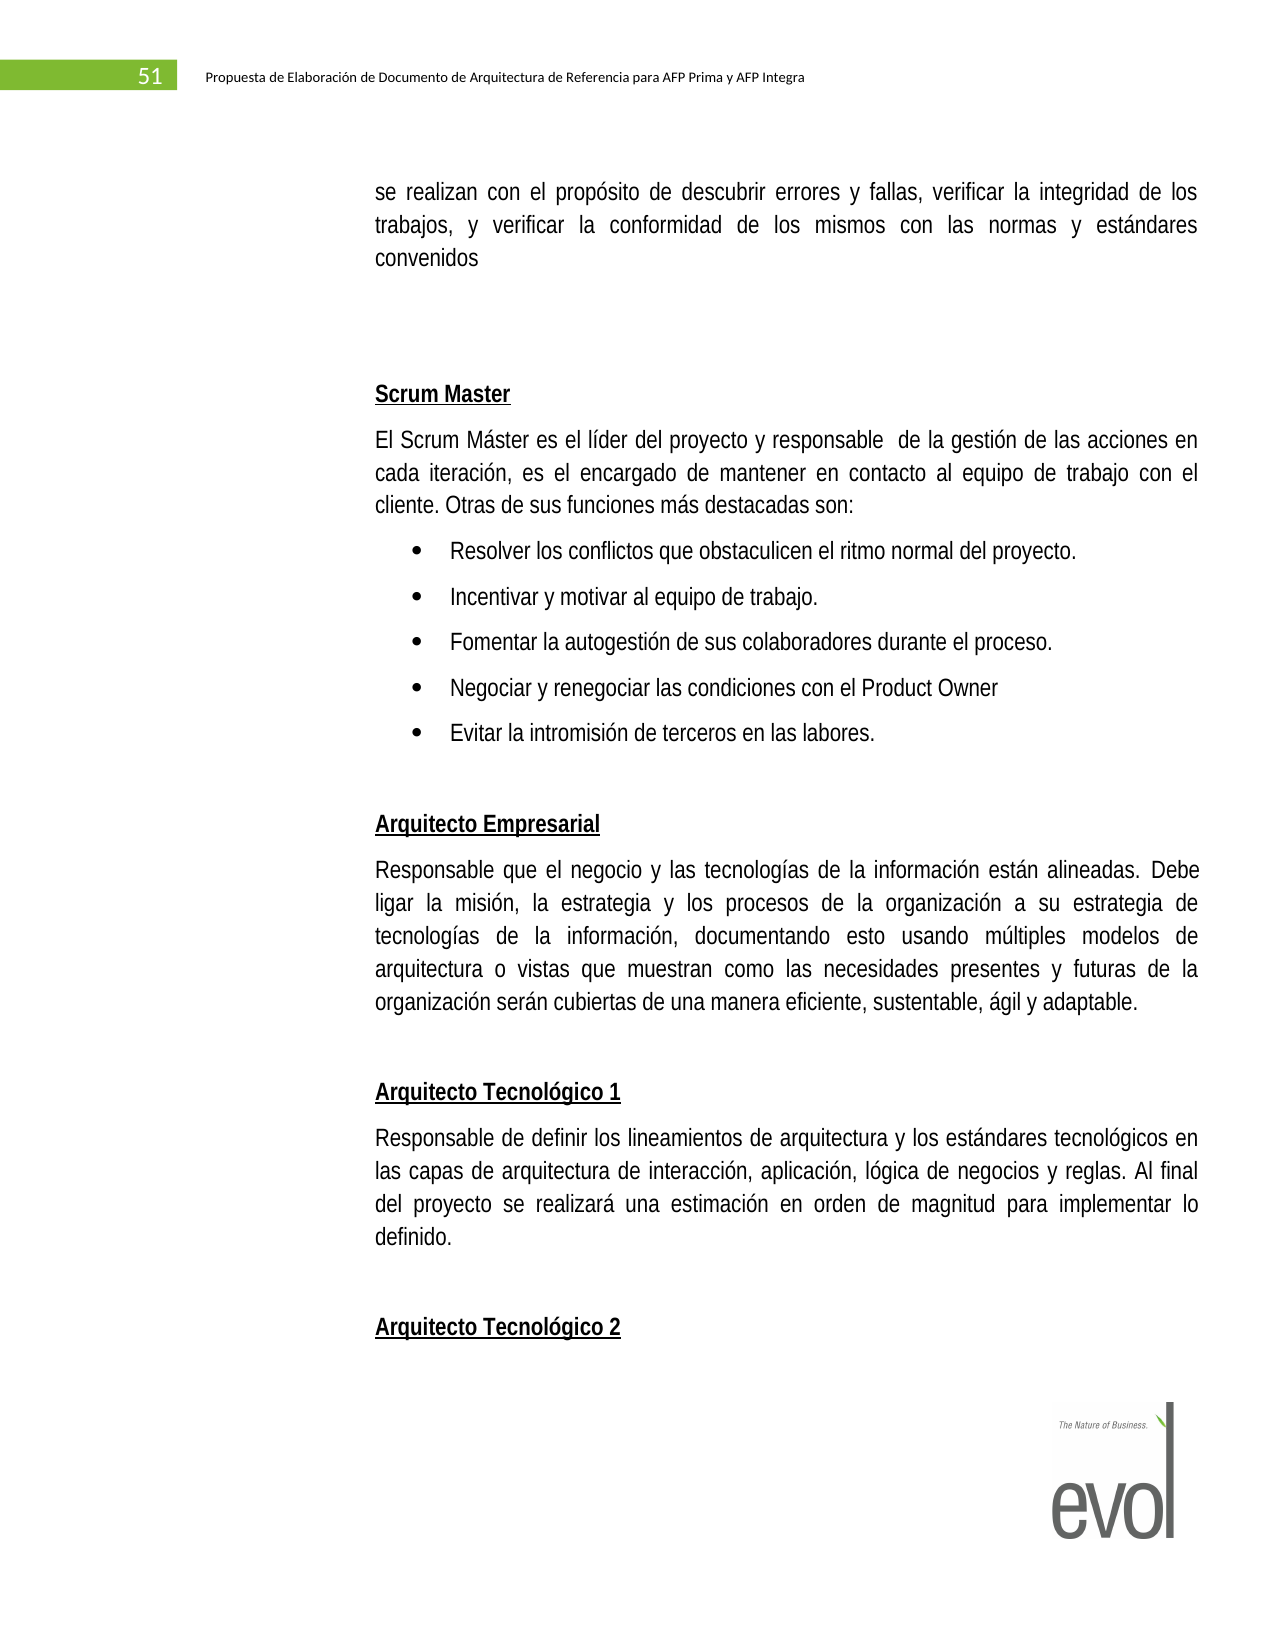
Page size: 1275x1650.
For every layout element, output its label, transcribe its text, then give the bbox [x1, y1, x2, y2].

text Arquitecto Tecnológico 1 [375, 1077, 1200, 1106]
text Arquitecto Empresarial [375, 809, 1200, 838]
text Responsable de definir los lineamientos de arquitectura y los estándares tecnológicos en las capas de arquitectura de interacción, aplicación, lógica de negocios y reglas. Al final del proyecto se realizará una estimación en orden de magnitud para implementar lo definido. [375, 1123, 1200, 1250]
text El Scrum Máster es el líder del proyecto y responsable de la gestión de las acciones en cada iteración, es el encargado de mantener en contacto al equipo de trabajo con el cliente. Otras de sus funciones más destacadas son: [375, 425, 1200, 519]
list Incentivar y motivar al equipo de trabajo. [412, 582, 1200, 610]
list Resolver los conflictos que obstaculicen el ritmo normal del proyecto. [412, 536, 1200, 565]
list Negociar y renegociar las condiciones con el Product Owner [412, 673, 1200, 702]
list Evitar la intromisión de terceros en las labores. [412, 718, 1200, 747]
list Fomentar la autogestión de sus colaboradores durante el proceso. [412, 627, 1200, 656]
text Responsable que el negocio y las tecnologías de la información están alineadas.​ Debe ligar la misión, la estrategia y los procesos de la organización a su estrategia de tecnologías de la información, documentando esto usando múltiples modelos de arquitectura o vistas que muestran como las necesidades presentes y futuras de la organización serán cubiertas de una manera eficiente, sustentable, ágil y adaptable. [375, 855, 1200, 1015]
text Scrum Master [375, 379, 1200, 408]
picture [1052, 1402, 1174, 1539]
text Arquitecto Tecnológico 2 [375, 1312, 1200, 1341]
